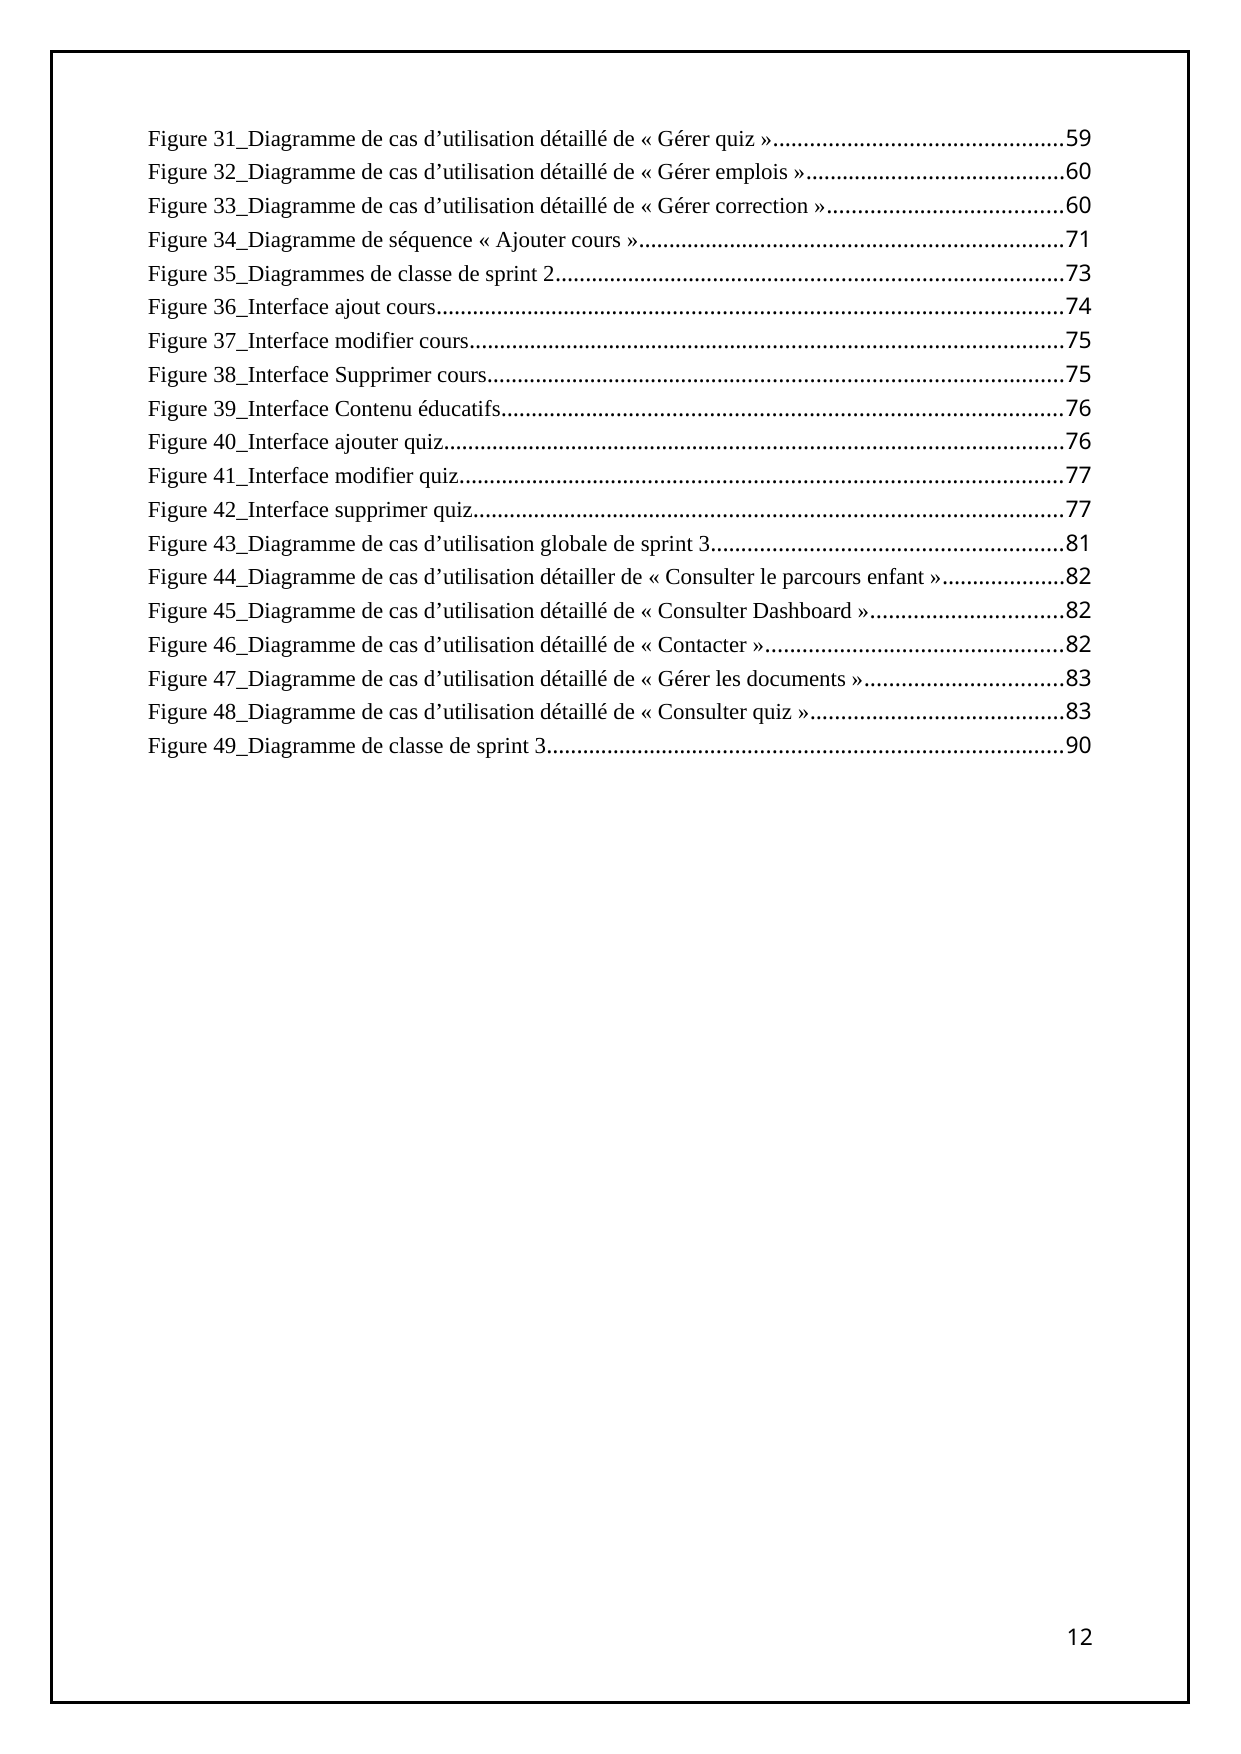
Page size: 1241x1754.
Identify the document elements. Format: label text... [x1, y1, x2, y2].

text Figure 45_Diagramme de cas d’utilisation détaillé de « Consulter Dashboard » 82 [148, 594, 1093, 625]
text Figure 36_Interface ajout cours 74 [148, 290, 1093, 322]
text Figure 42_Interface supprimer quiz 77 [148, 493, 1093, 524]
text Figure 37_Interface modifier cours 75 [148, 324, 1093, 355]
text Figure 48_Diagramme de cas d’utilisation détaillé de « Consulter quiz » 83 [148, 695, 1093, 727]
text Figure 34_Diagramme de séquence « Ajouter cours » 71 [148, 223, 1093, 254]
text Figure 33_Diagramme de cas d’utilisation détaillé de « Gérer correction » 60 [148, 189, 1093, 220]
text Figure 43_Diagramme de cas d’utilisation globale de sprint 3 81 [148, 527, 1093, 558]
text Figure 31_Diagramme de cas d’utilisation détaillé de « Gérer quiz » 59 [148, 122, 1093, 153]
text Figure 40_Interface ajouter quiz 76 [148, 425, 1093, 457]
text Figure 46_Diagramme de cas d’utilisation détaillé de « Contacter » 82 [148, 628, 1093, 659]
text Figure 38_Interface Supprimer cours 75 [148, 358, 1093, 389]
text Figure 41_Interface modifier quiz 77 [148, 459, 1093, 490]
text Figure 47_Diagramme de cas d’utilisation détaillé de « Gérer les documents » 83 [148, 662, 1093, 693]
text Figure 32_Diagramme de cas d’utilisation détaillé de « Gérer emplois » 60 [148, 155, 1093, 187]
text Figure 39_Interface Contenu éducatifs 76 [148, 392, 1093, 423]
text Figure 49_Diagramme de classe de sprint 3 90 [148, 729, 1093, 760]
text Figure 44_Diagramme de cas d’utilisation détailler de « Consulter le parcours enfant » 82 [148, 560, 1093, 592]
text Figure 35_Diagrammes de classe de sprint 2 73 [148, 257, 1093, 288]
